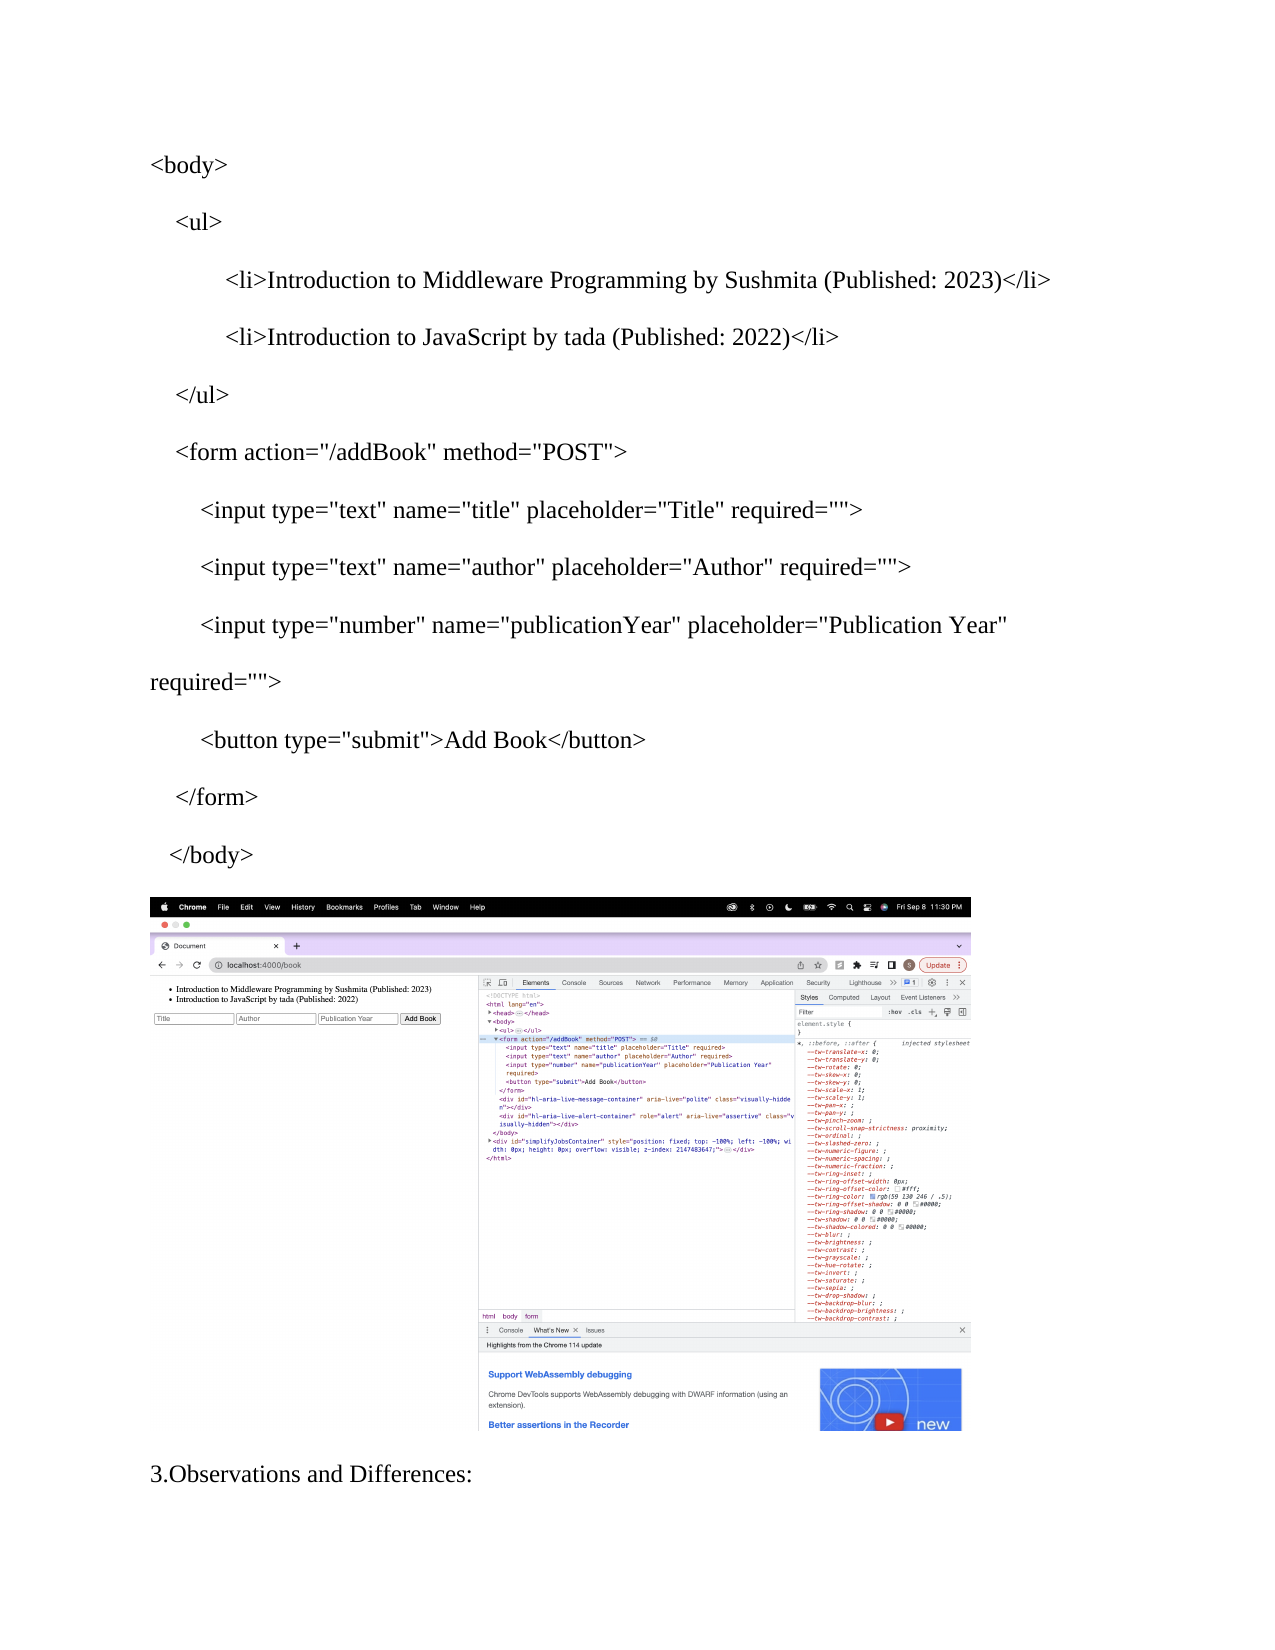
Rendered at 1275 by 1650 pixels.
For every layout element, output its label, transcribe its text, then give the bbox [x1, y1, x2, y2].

text </form> [150, 782, 1125, 811]
text </ul> [150, 380, 1125, 409]
picture [150, 897, 971, 1431]
text <li>Introduction to Middleware Programming by Sushmita (Published: 2023)</li> [150, 265, 1125, 294]
text <form action="/addBook" method="POST"> [150, 437, 1125, 466]
text <ul> [150, 207, 1125, 236]
text <body> [150, 150, 1125, 179]
text <input type="number" name="publicationYear" placeholder="Publication Year" required=""> [150, 610, 1125, 696]
text 3.Observations and Differences: [150, 1459, 1125, 1488]
text </body> [150, 840, 1125, 869]
text <input type="text" name="title" placeholder="Title" required=""> [150, 495, 1125, 524]
text <button type="submit">Add Book</button> [150, 725, 1125, 754]
text <input type="text" name="author" placeholder="Author" required=""> [150, 552, 1125, 581]
text <li>Introduction to JavaScript by tada (Published: 2022)</li> [150, 322, 1125, 351]
